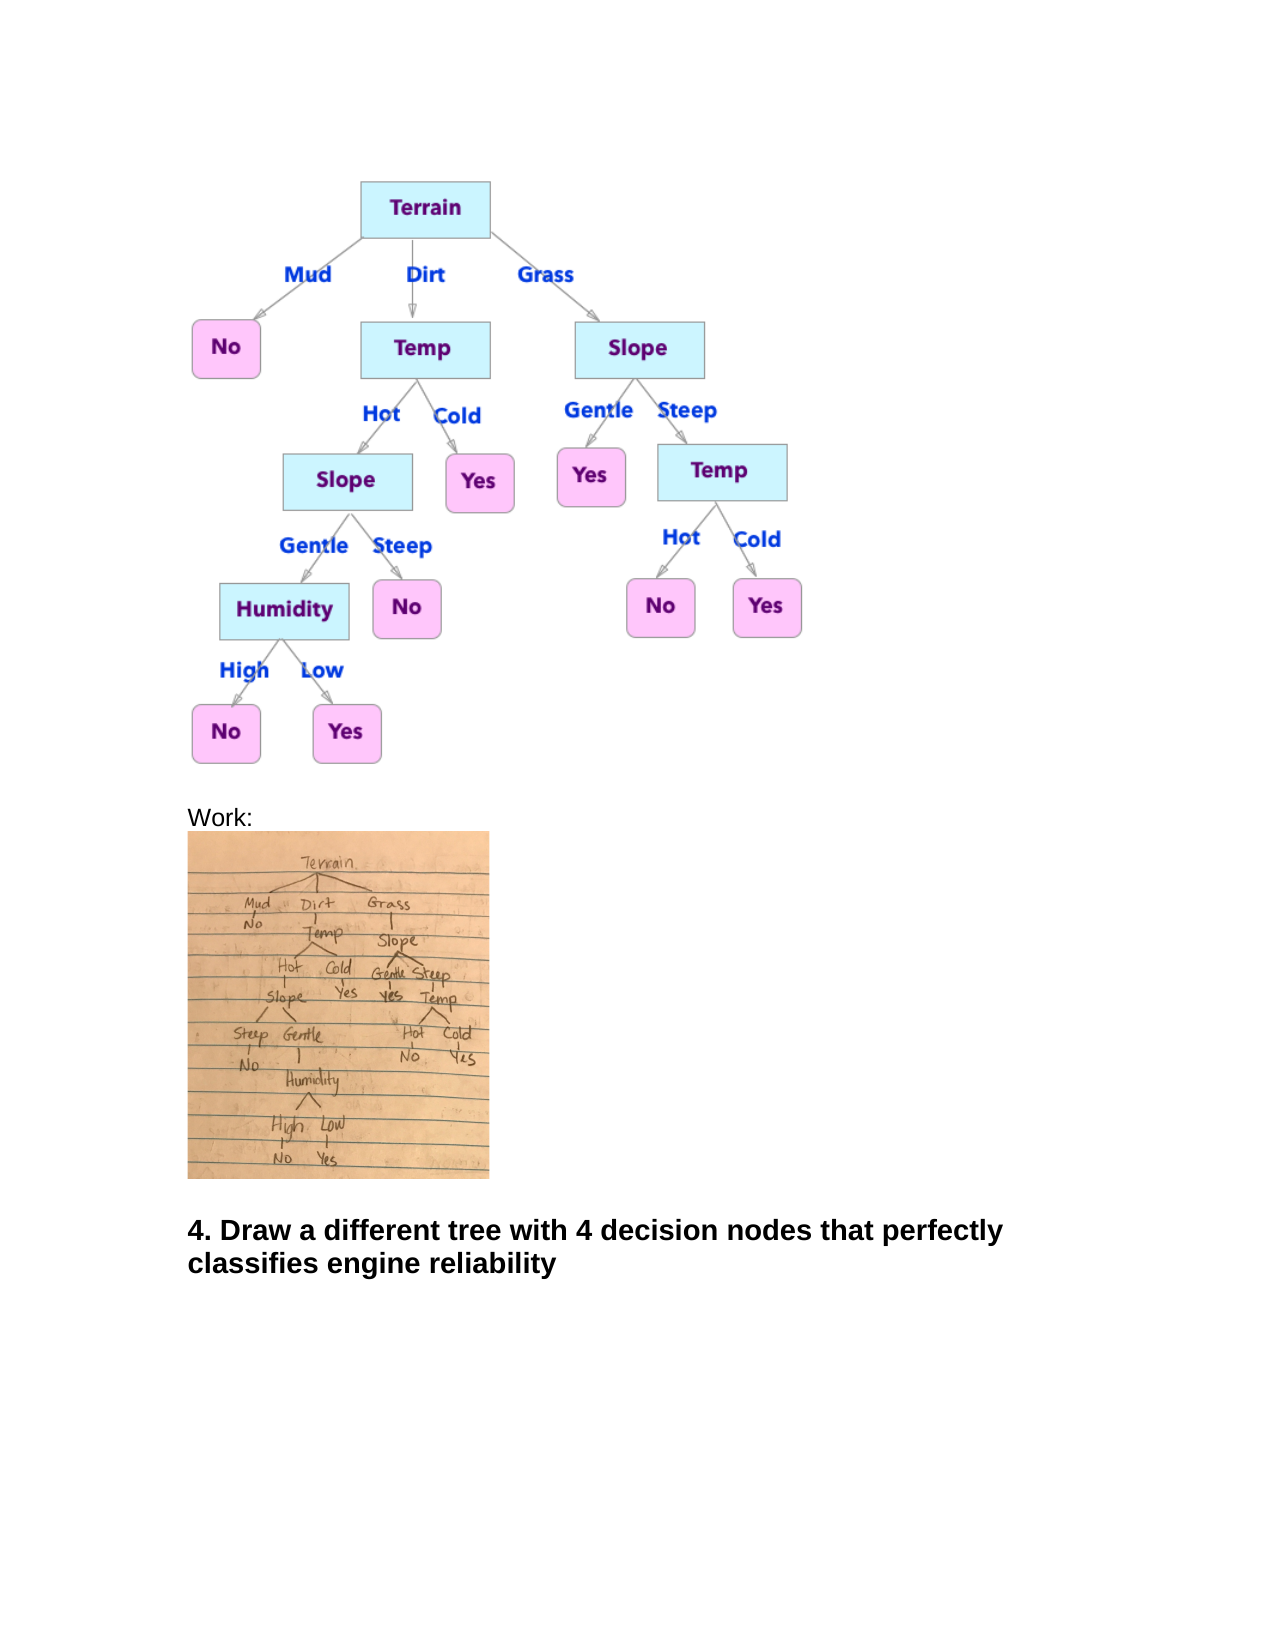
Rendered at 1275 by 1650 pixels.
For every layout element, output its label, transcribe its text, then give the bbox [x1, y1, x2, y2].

picture [187, 831, 490, 1179]
text Work: [187, 803, 1087, 831]
text 4. Draw a different tree with 4 decision nodes that perfectly classifies engine reliability [187, 1212, 1087, 1279]
picture [187, 150, 807, 770]
